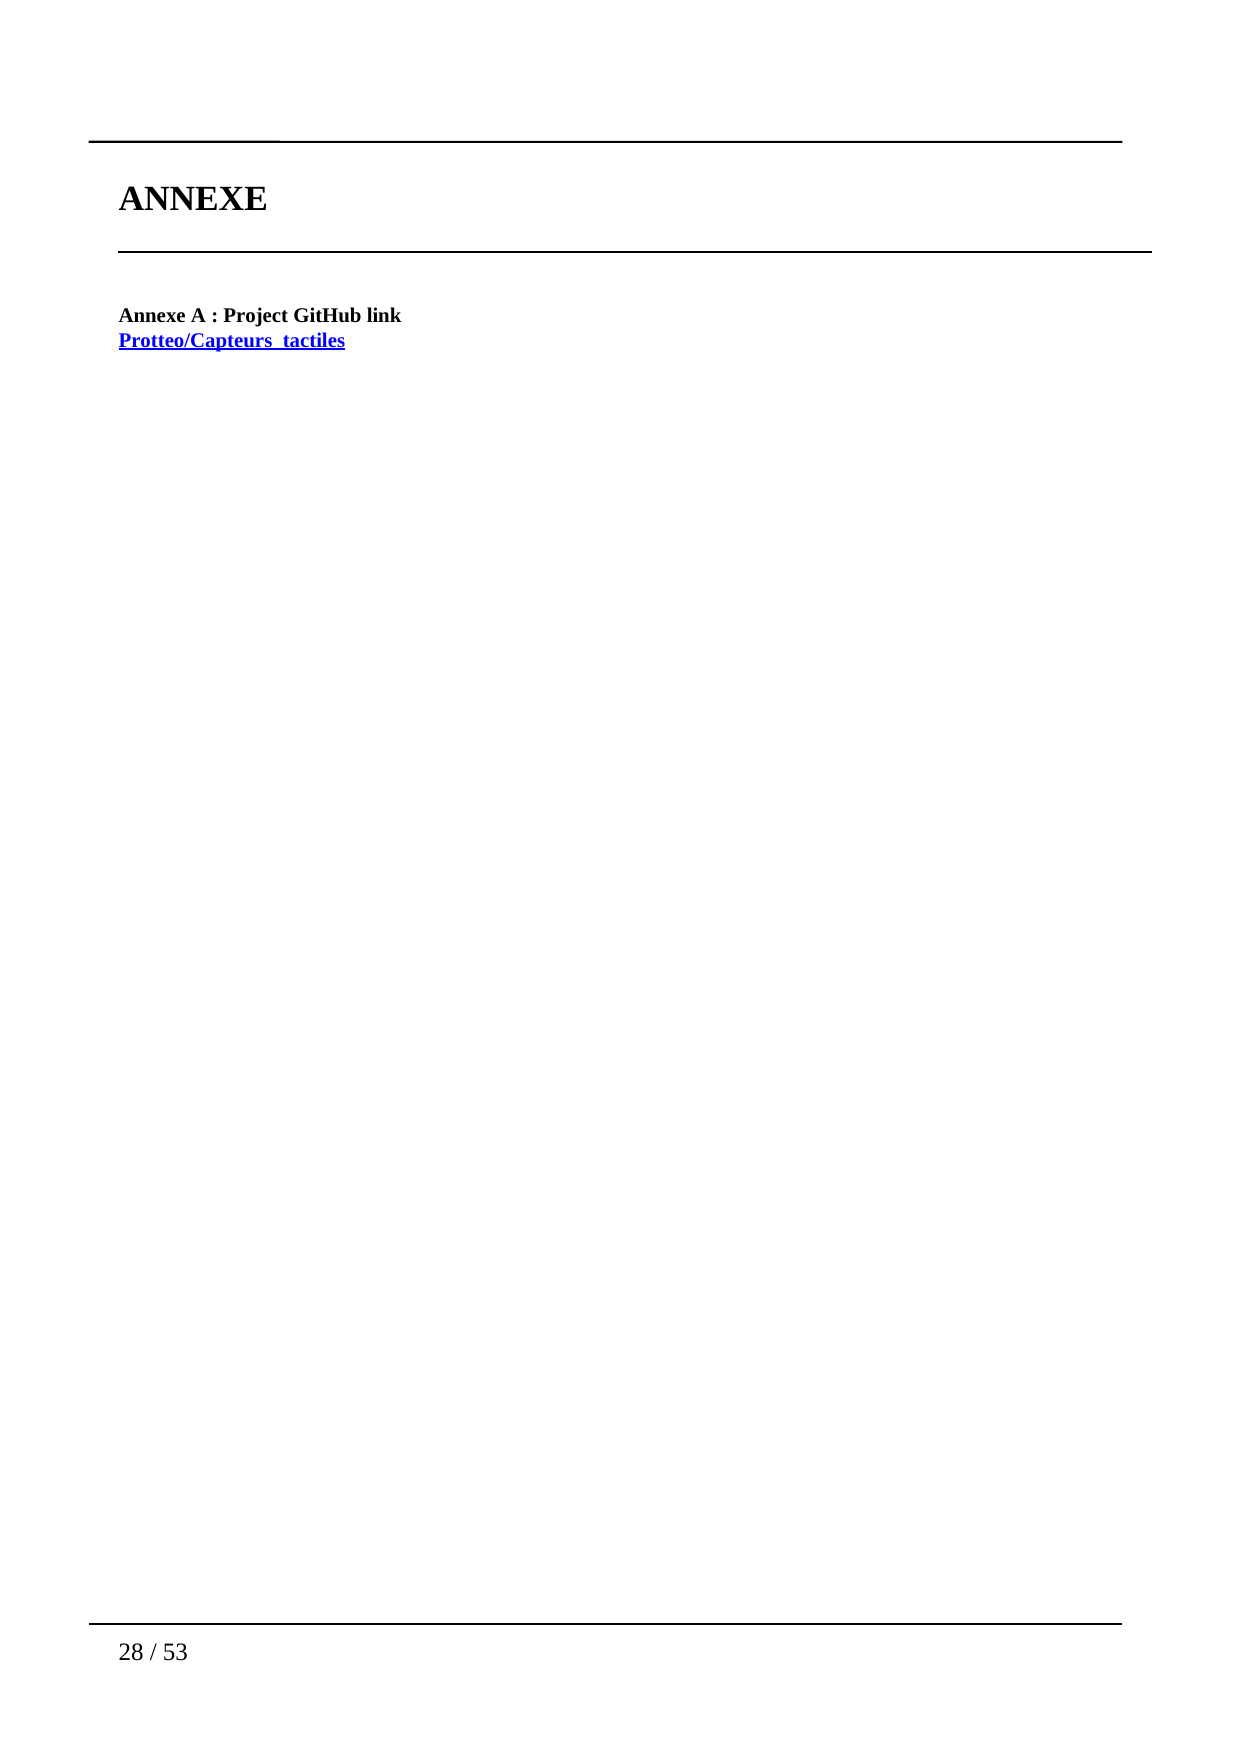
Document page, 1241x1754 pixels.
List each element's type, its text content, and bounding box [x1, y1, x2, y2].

text Annexe A : Project GitHub link [118, 303, 1152, 327]
text Protteo/Capteurs_tactiles [118, 327, 1152, 352]
subtitle Annexe [118, 177, 1152, 251]
